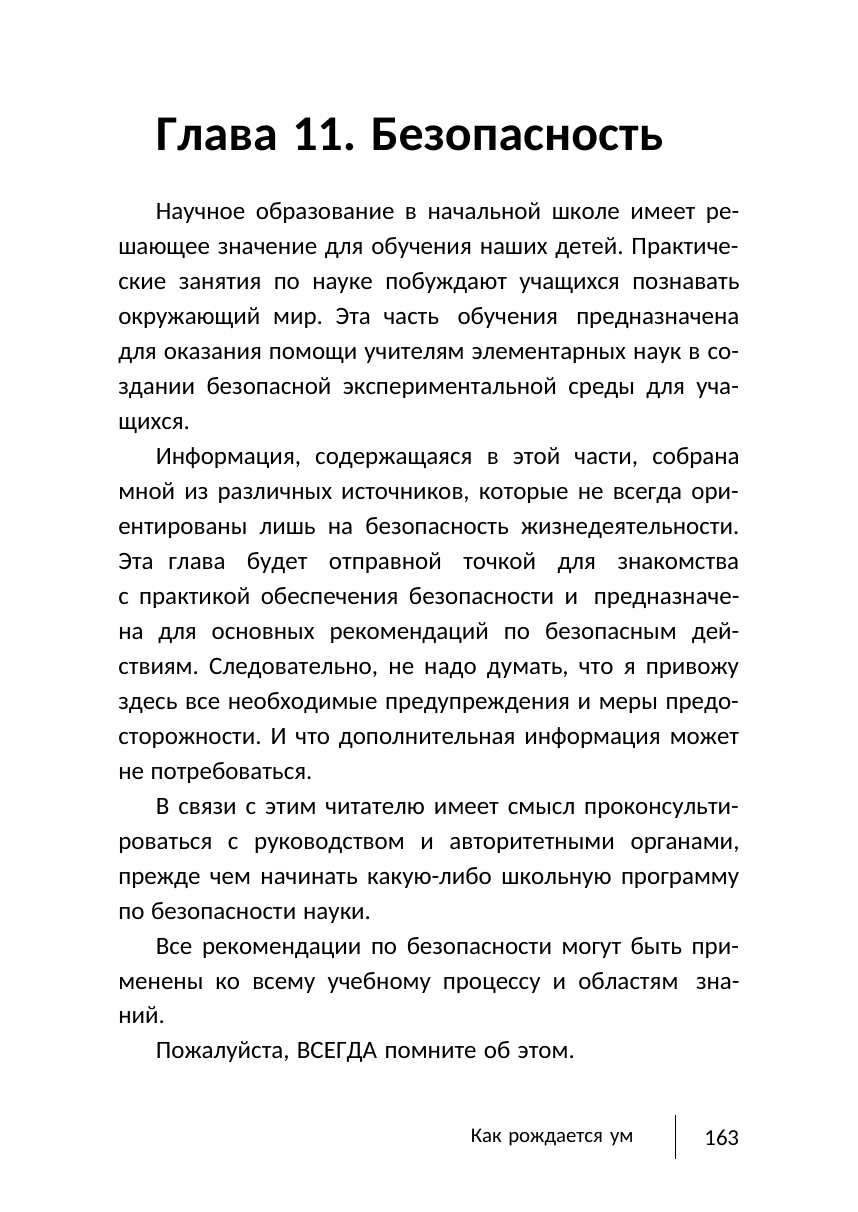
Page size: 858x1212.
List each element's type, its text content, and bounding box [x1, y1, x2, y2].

text В связи с этим читателю имеет смысл проконсульти- роваться с руководством и авторитетными органами, прежде чем начинать какую-либо школьную программу по безопасности науки. [118, 790, 739, 926]
text Все рекомендации по безопасности могут быть при- менены ко всему учебному процессу и областям зна- ний. [118, 930, 739, 1030]
text Пожалуйста, ВСЕГДА помните об этом. [156, 1034, 751, 1064]
text Научное образование в начальной школе имеет ре- шающее значение для обучения наших детей. Практиче- ские занятия по науке побуждают учащихся познавать окружающий мир. Эта часть обучения предназначена для оказания помощи учителям элементарных наук в со- здании безопасной экспериментальной среды для уча- щихся. [118, 195, 739, 436]
subtitle Глава 11. Безопасность [156, 102, 751, 163]
text Информация, содержащаяся в этой части, собрана мной из различных источников, которые не всегда ори- ентированы лишь на безопасность жизнедеятельности. Эта глава будет отправной точкой для знакомства с практикой обеспечения безопасности и предназначе- на для основных рекомендаций по безопасным дей- ствиям. Следовательно, не надо думать, что я привожу здесь все необходимые предупреждения и меры предо- сторожности. И что дополнительная информация может не потребоваться. [118, 440, 739, 786]
